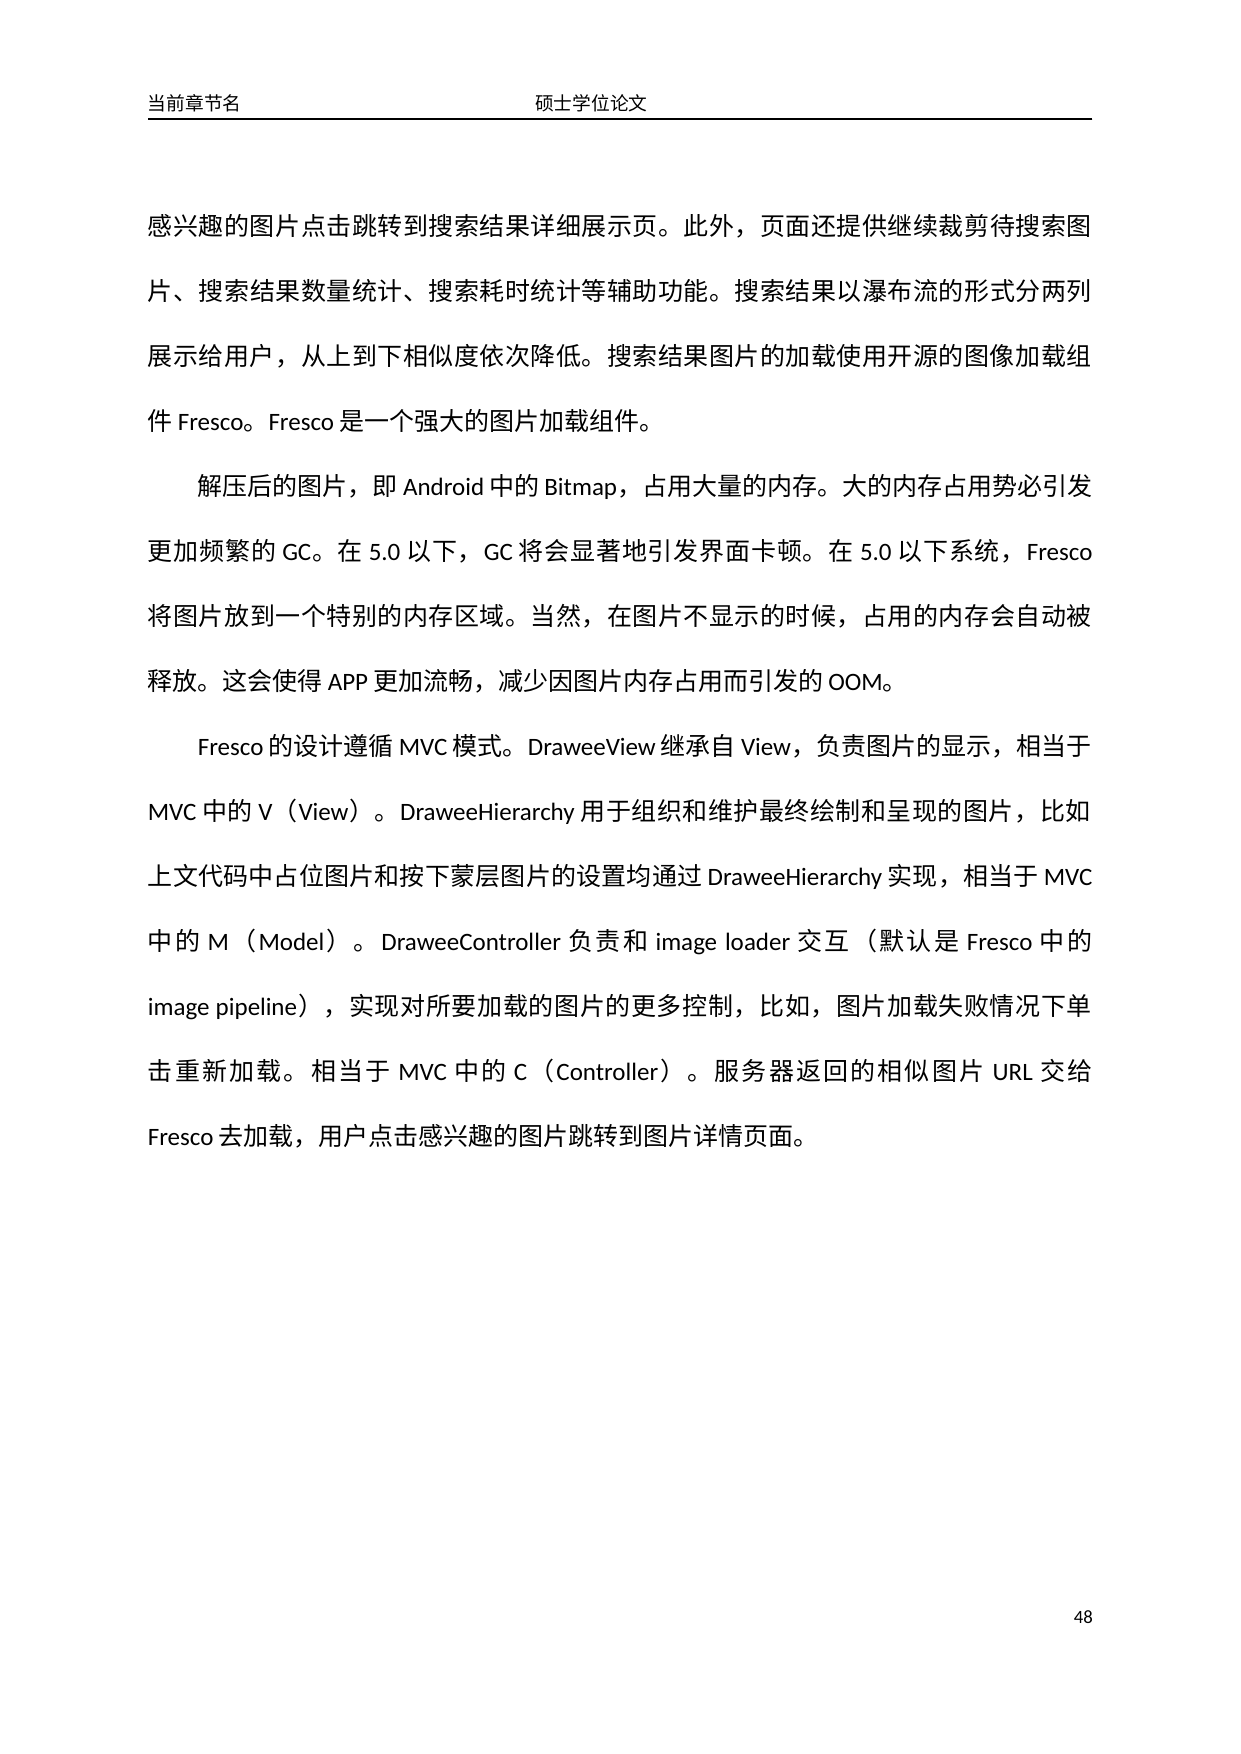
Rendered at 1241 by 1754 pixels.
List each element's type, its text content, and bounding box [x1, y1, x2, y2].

list 解压后的图片，即Android中的Bitmap，占用大量的内存。大的内存占用势必引发更加频繁的GC。在5.0以下，GC将会显著地引发界面卡顿。在5.0以下系统，Fresco将图片放到一个特别的内存区域。当然，在图片不显示的时候，占用的内存会自动被释放。这会使得APP更加流畅，减少因图片内存占用而引发的OOM。 [148, 452, 1092, 712]
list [148, 192, 1092, 452]
list Fresco的设计遵循MVC模式。DraweeView继承自View，负责图片的显示，相当于MVC中的V（View）。DraweeHierarchy用于组织和维护最终绘制和呈现的图片，比如上文代码中占位图片和按下蒙层图片的设置均通过DraweeHierarchy实现，相当于MVC中的M（Model）。DraweeController负责和image loader交互（默认是Fresco中的image pipeline），实现对所要加载的图片的更多控制，比如，图片加载失败情况下单击重新加载。相当于MVC中的C（Controller）。服务器返回的相似图片URL交给Fresco去加载，用户点击感兴趣的图片跳转到图片详情页面。 [148, 712, 1092, 1167]
